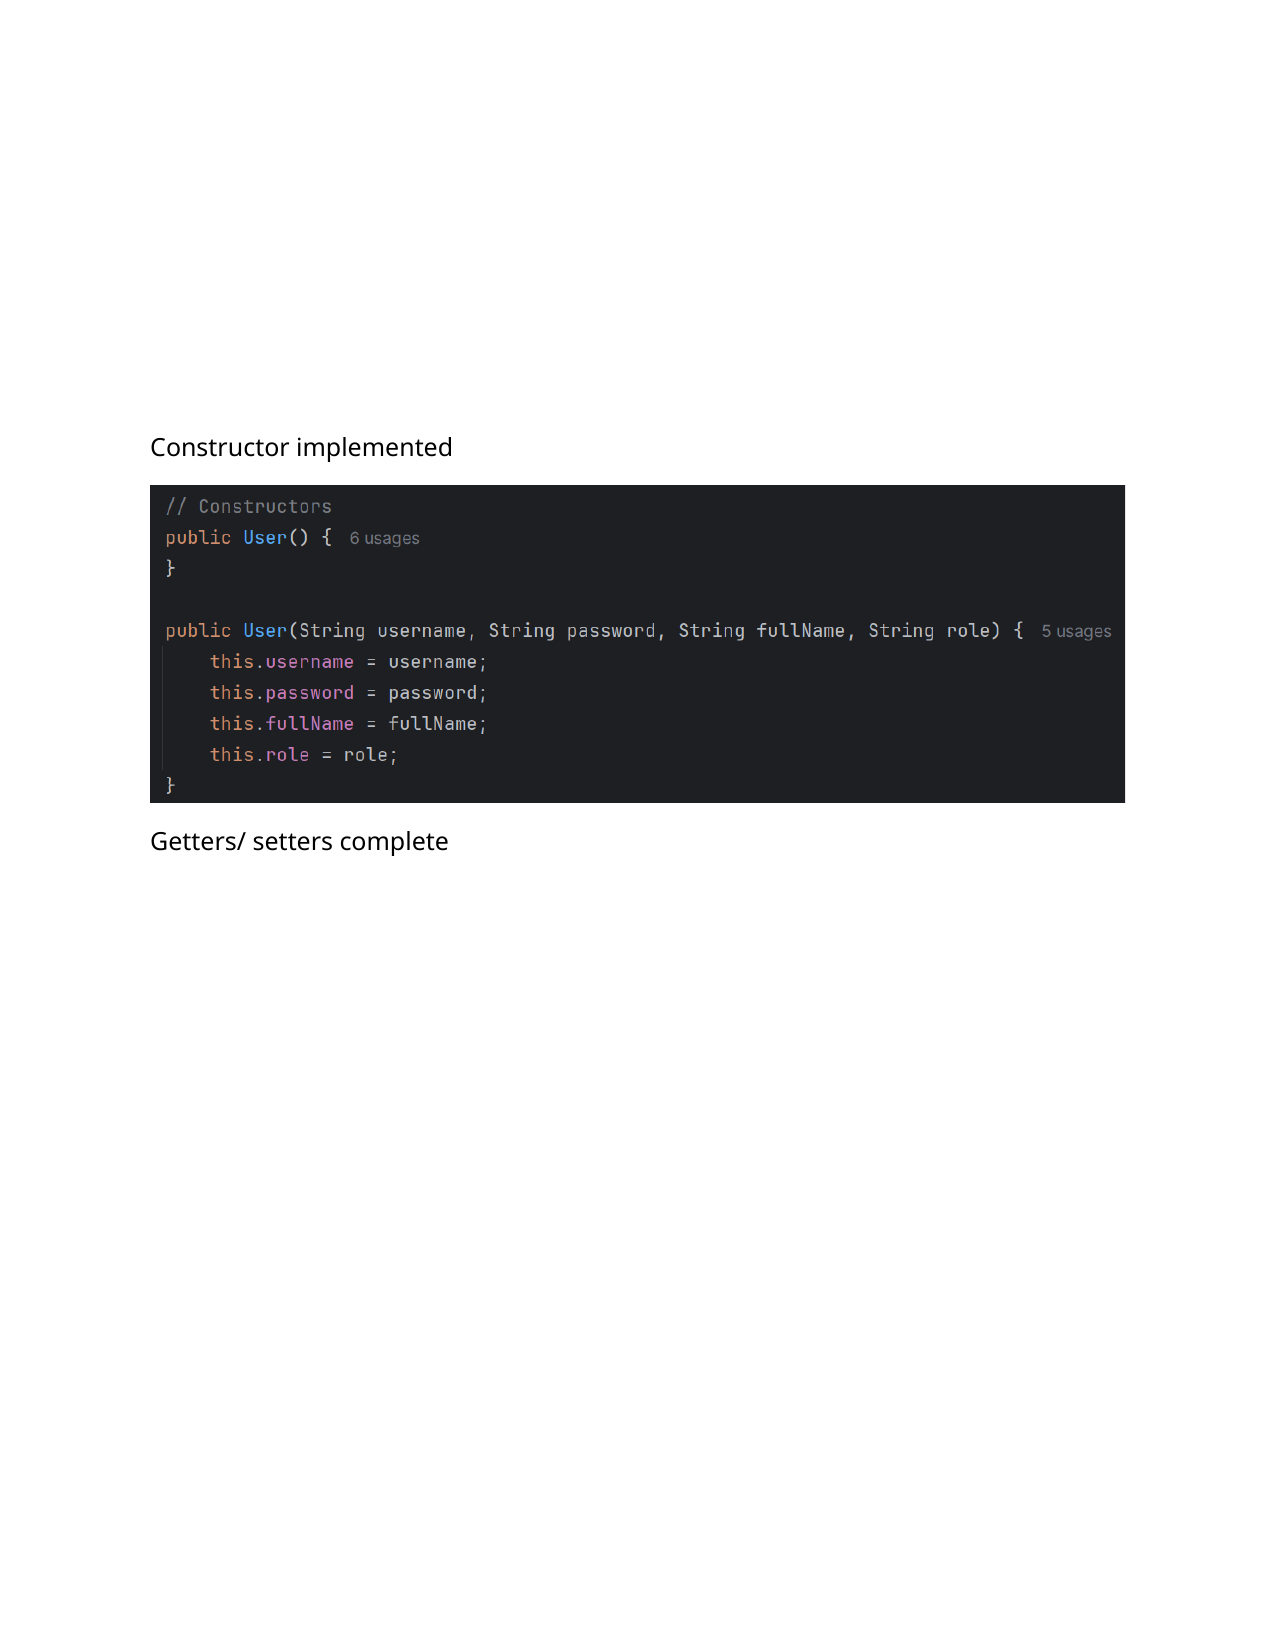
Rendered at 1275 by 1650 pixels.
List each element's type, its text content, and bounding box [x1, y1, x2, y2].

text Constructor implemented [150, 429, 1125, 463]
text Getters/ setters complete [150, 824, 1125, 858]
picture [150, 485, 1125, 803]
